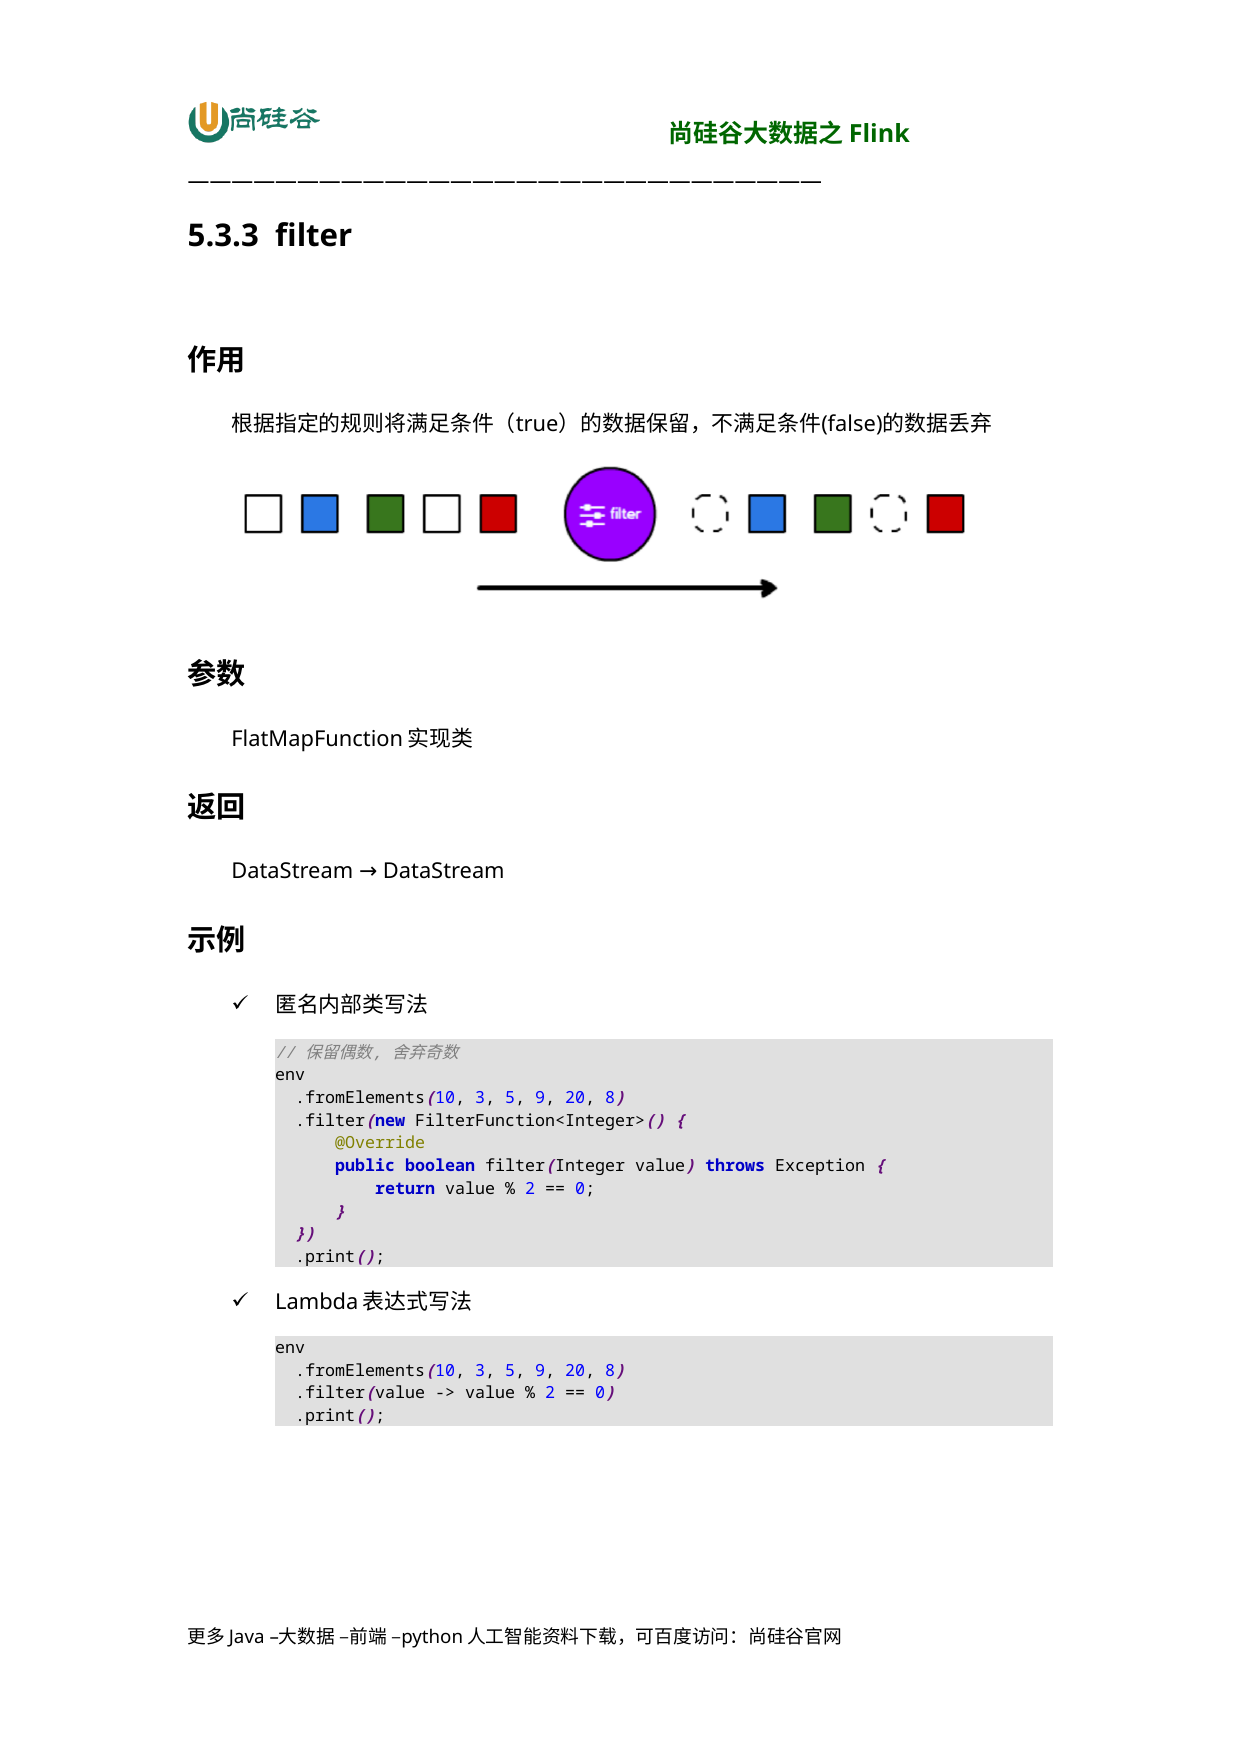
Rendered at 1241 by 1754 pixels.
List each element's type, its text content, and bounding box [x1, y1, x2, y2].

subtitle filter [187, 202, 1053, 267]
text 示例 [187, 906, 1042, 971]
text 返回 [187, 773, 1042, 838]
text FlatMapFunction实现类 [231, 721, 1053, 753]
text DataStream → DataStream [231, 854, 1053, 886]
text 根据指定的规则将满足条件（true）的数据保留，不满足条件(false)的数据丢弃 [187, 406, 1053, 438]
picture [231, 457, 985, 606]
text 作用 [187, 325, 1042, 390]
text env .fromElements(10, 3, 5, 9, 20, 8) .filter(value -> value % 2 == 0) .print(); [275, 1336, 1053, 1426]
text 参数 [187, 639, 1042, 704]
text // 保留偶数, 舍弃奇数 env .fromElements(10, 3, 5, 9, 20, 8) .filter(new FilterFunction<Integer>() { @Override public boolean filter(Integer value) throws Exception { return value % 2 == 0; } }) .print(); [275, 1039, 1053, 1267]
list 匿名内部类写法 [231, 987, 1053, 1019]
picture [187, 101, 320, 143]
list Lambda表达式写法 [231, 1284, 1053, 1316]
